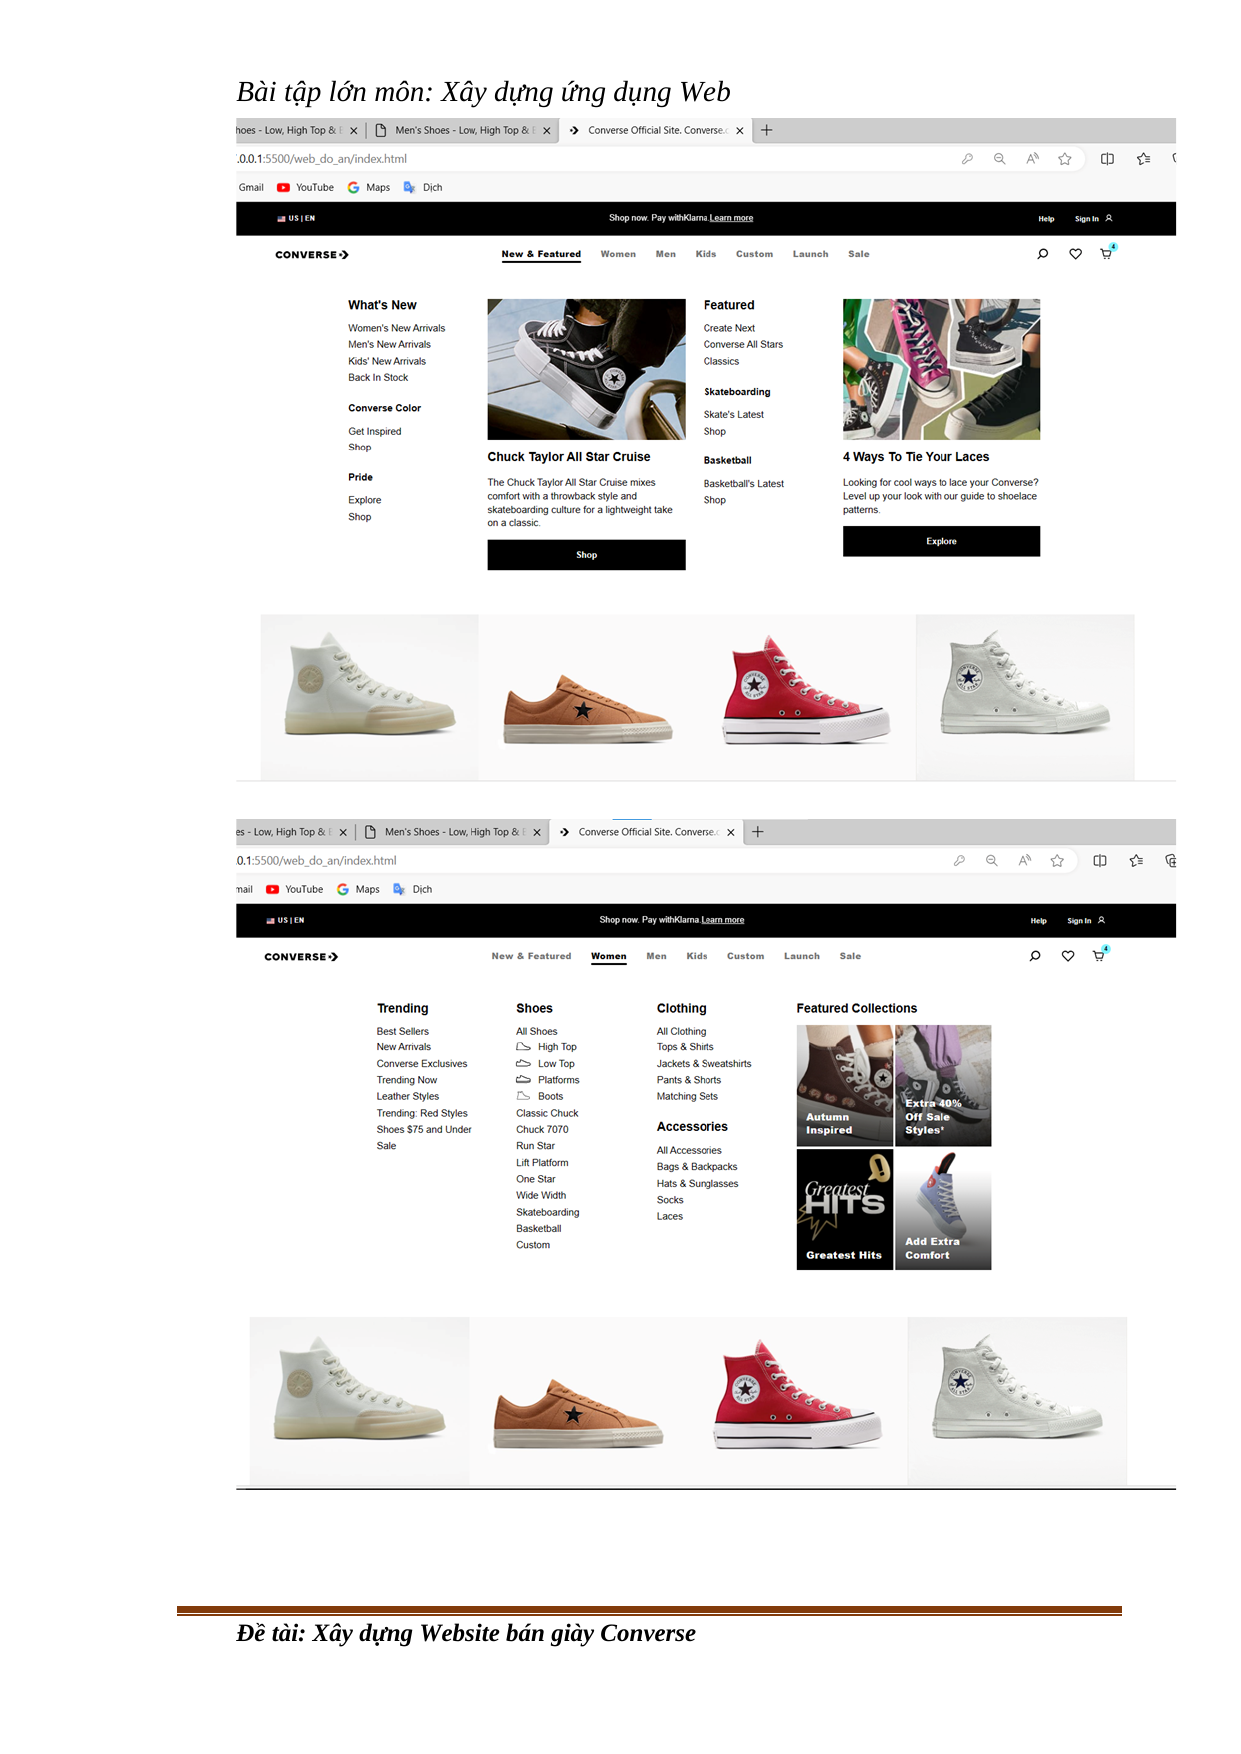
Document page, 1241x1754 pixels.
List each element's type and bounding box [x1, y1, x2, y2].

picture [236, 819, 1177, 1490]
picture [236, 118, 1177, 782]
